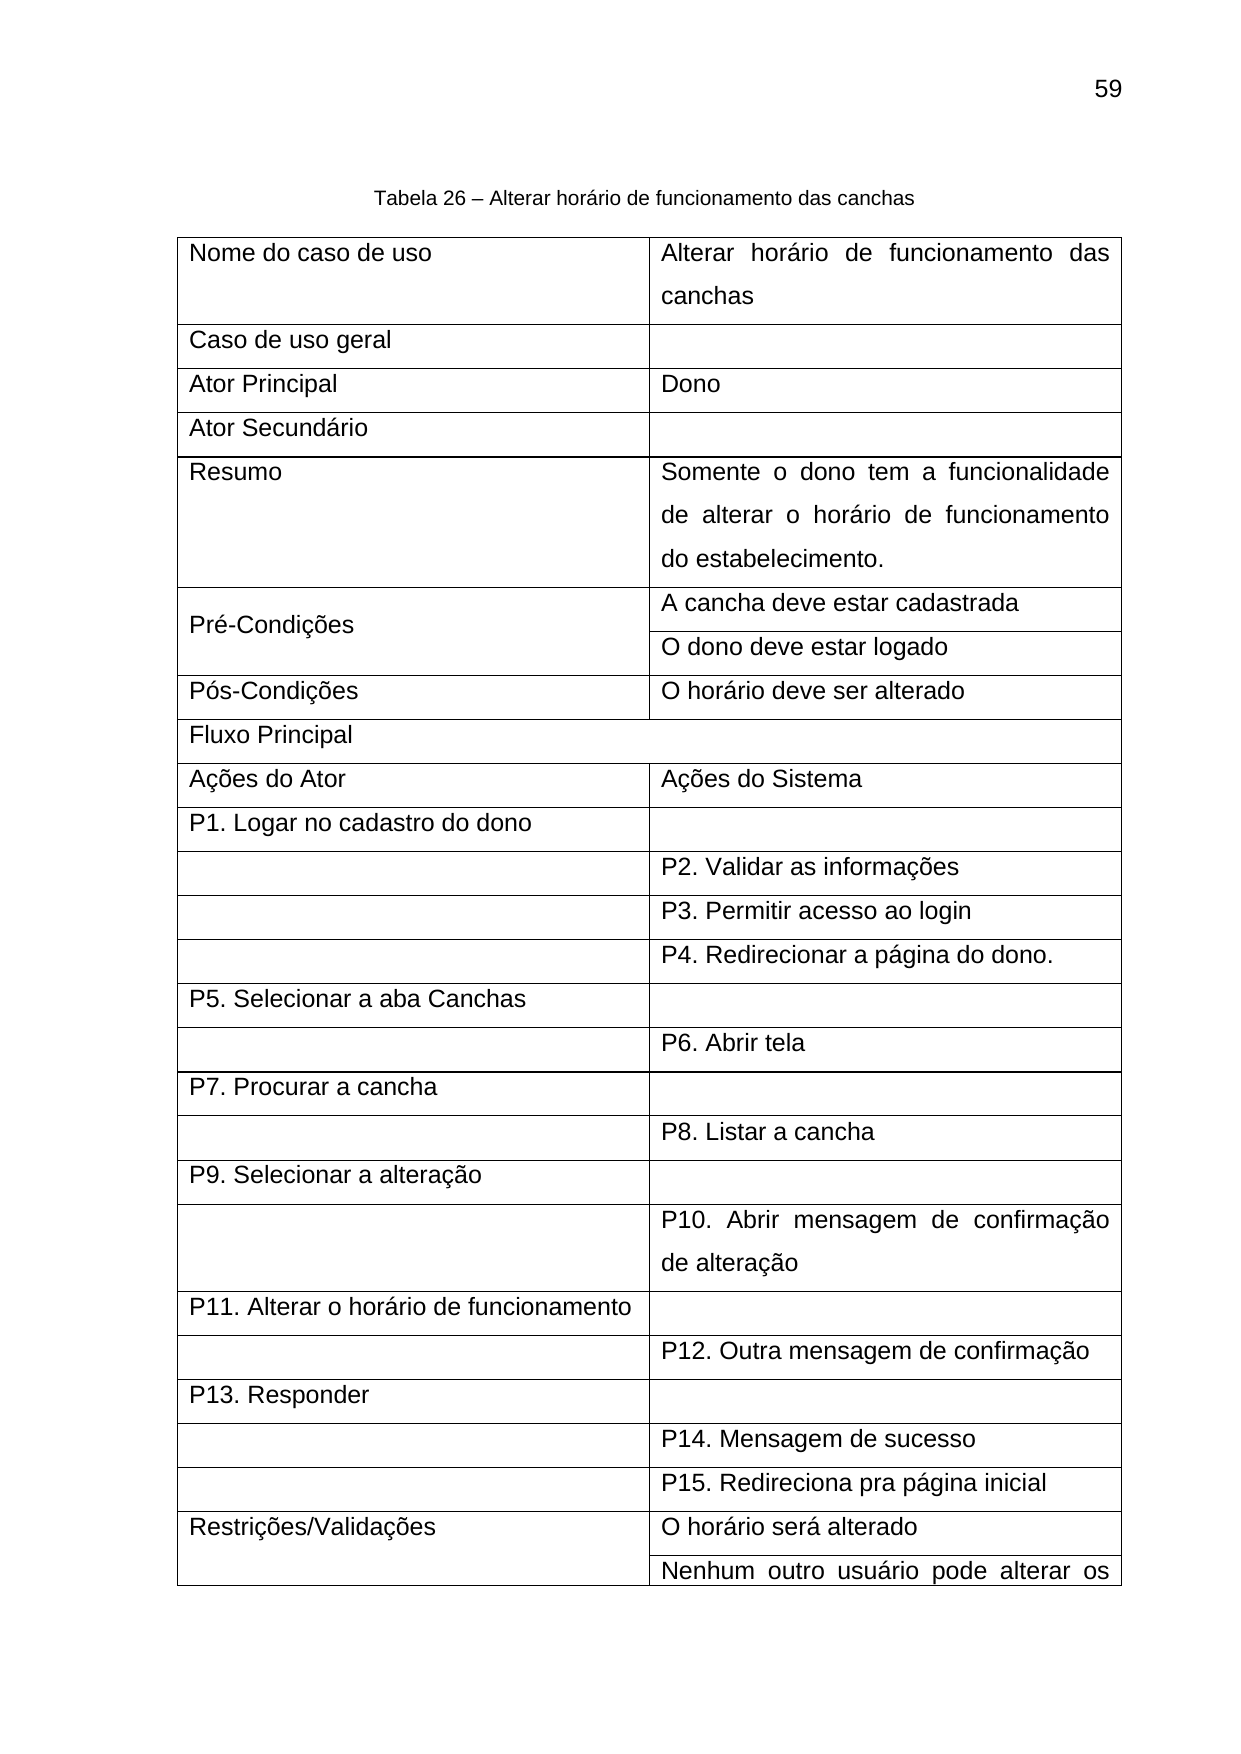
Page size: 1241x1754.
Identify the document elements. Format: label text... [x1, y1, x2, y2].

table_cell [650, 1161, 1121, 1203]
table_cell Ações do Sistema [650, 764, 1121, 807]
table_cell [650, 413, 1121, 456]
table_cell Restrições/Validações [178, 1512, 649, 1585]
table_cell P7. Procurar a cancha [178, 1073, 649, 1115]
table_cell O horário deve ser alterado [650, 676, 1121, 719]
table_cell P11. Alterar o horário de funcionamento [178, 1292, 649, 1335]
table_cell [178, 1205, 649, 1291]
table_cell P10. Abrir mensagem de confirmação de alteração [650, 1205, 1121, 1291]
table_cell P15. Redireciona pra página inicial [650, 1468, 1121, 1511]
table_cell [650, 1556, 1121, 1585]
table_cell Somente o dono tem a funcionalidade de alterar o horário de funcionamento do estabelecimento. [650, 458, 1121, 587]
table_cell P8. Listar a cancha [650, 1116, 1121, 1159]
table_cell P14. Mensagem de sucesso [650, 1424, 1121, 1467]
table_cell P12. Outra mensagem de confirmação [650, 1336, 1121, 1379]
table_cell Ator Principal [178, 369, 649, 412]
table_cell [178, 1116, 649, 1159]
table_cell P6. Abrir tela [650, 1028, 1121, 1071]
table_cell [650, 1073, 1121, 1115]
table_cell A cancha deve estar cadastrada [650, 588, 1121, 631]
table_cell Caso de uso geral [178, 325, 649, 368]
table_cell P3. Permitir acesso ao login [650, 896, 1121, 939]
table_cell [650, 325, 1121, 368]
table_cell [178, 1336, 649, 1379]
table_cell O dono deve estar logado [650, 632, 1121, 675]
table_cell Dono [650, 369, 1121, 412]
table_cell P4. Redirecionar a página do dono. [650, 940, 1121, 983]
table_cell [178, 852, 649, 895]
table_cell P2. Validar as informações [650, 852, 1121, 895]
table_cell [178, 1468, 649, 1511]
table_cell [650, 1380, 1121, 1423]
table_cell Pós-Condições [178, 676, 649, 719]
table_cell Ator Secundário [178, 413, 649, 456]
table_cell [178, 1028, 649, 1071]
table_cell O horário será alterado [650, 1512, 1121, 1555]
table_cell Pré-Condições [178, 588, 649, 675]
table_cell Resumo [178, 458, 649, 587]
table_cell Fluxo Principal [178, 720, 1121, 763]
table_cell [178, 896, 649, 939]
table_header Nome do caso de uso [178, 238, 649, 324]
table_cell [178, 940, 649, 983]
table_cell P1. Logar no cadastro do dono [178, 808, 649, 851]
table_cell [650, 808, 1121, 851]
table_cell Ações do Ator [178, 764, 649, 807]
table_cell [650, 1292, 1121, 1335]
table_cell [650, 984, 1121, 1027]
table_cell P5. Selecionar a aba Canchas [178, 984, 649, 1027]
table_cell [178, 1424, 649, 1467]
table_header Alterar horário de funcionamento das canchas [650, 238, 1121, 324]
table_cell P9. Selecionar a alteração [178, 1161, 649, 1203]
table_cell P13. Responder [178, 1380, 649, 1423]
